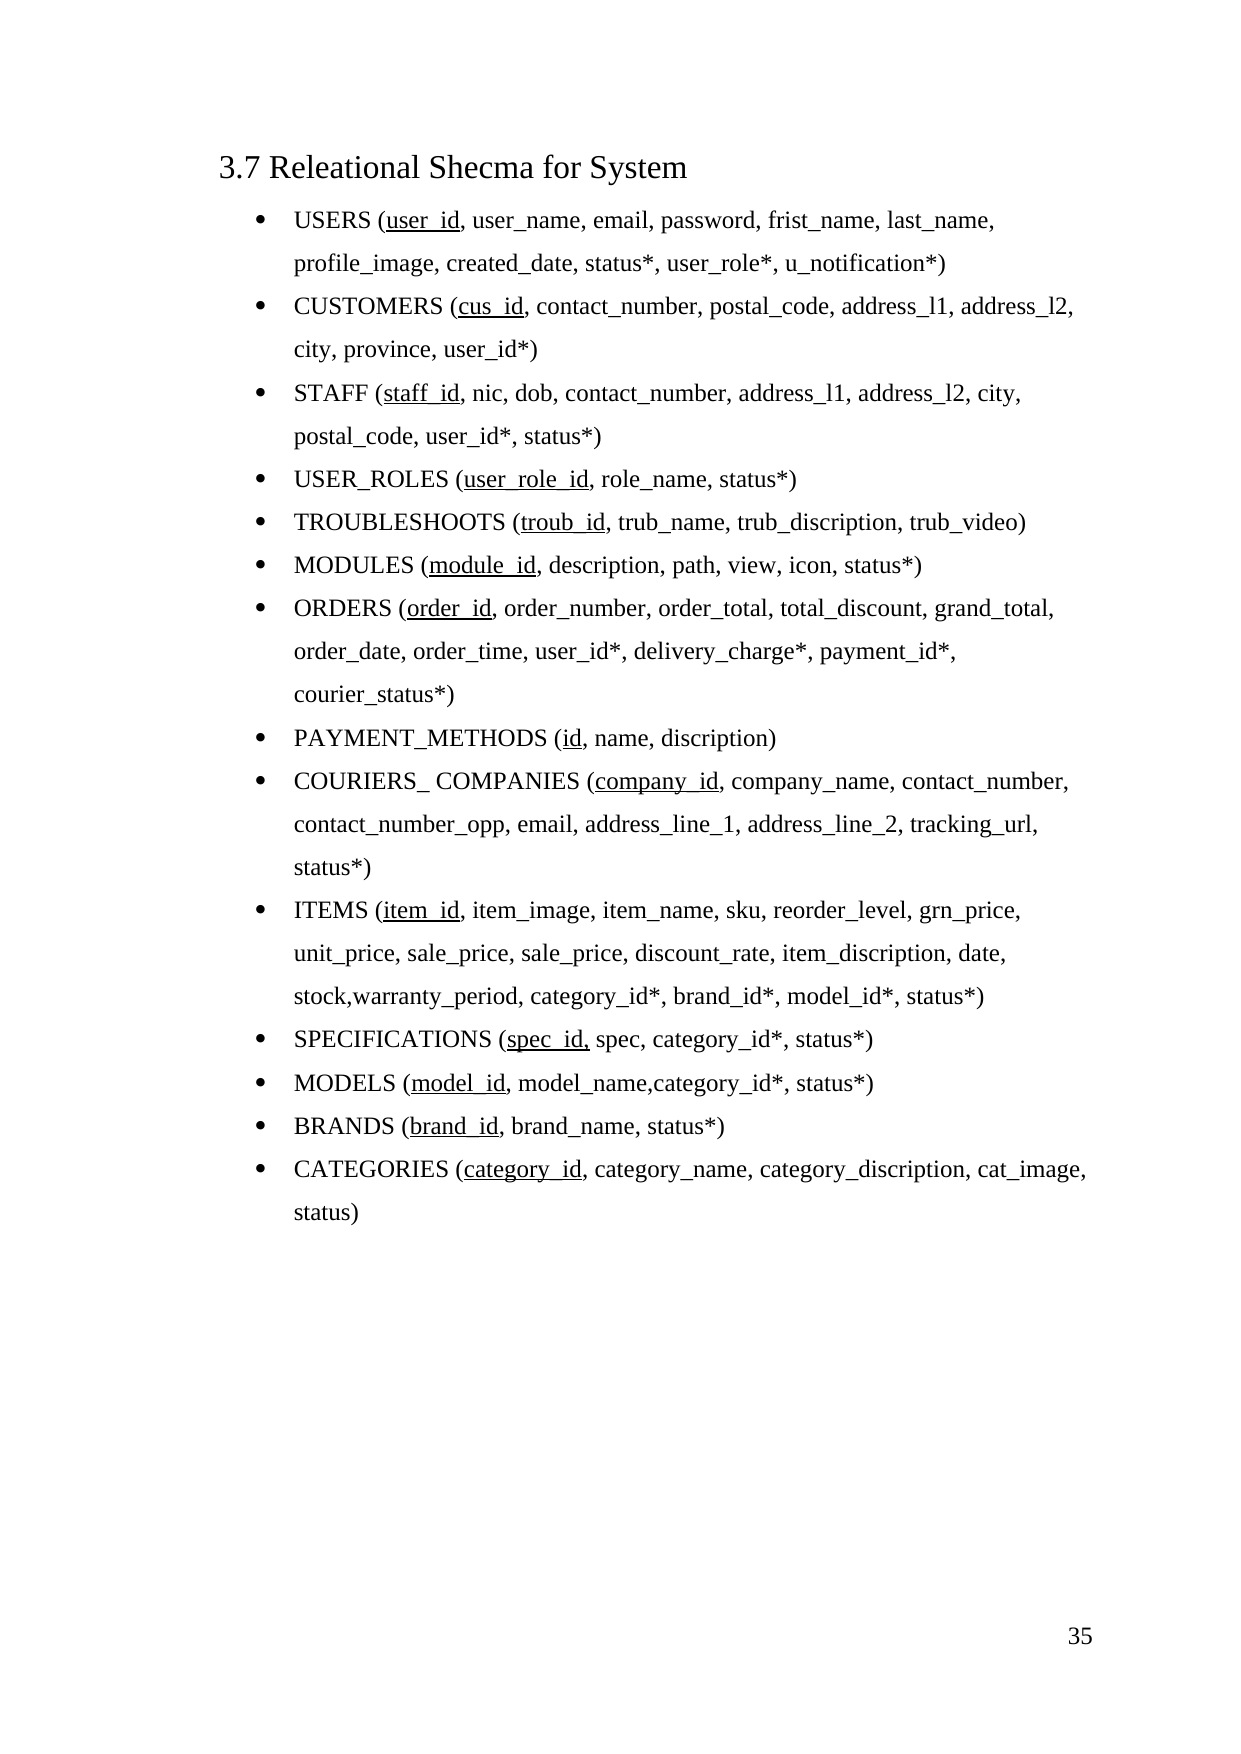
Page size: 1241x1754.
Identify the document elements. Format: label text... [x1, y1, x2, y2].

list STAFF (staff_id, nic, dob, contact_number, address_l1, address_l2, city, postal_code, user_id*, status*) [256, 378, 1093, 449]
list CUSTOMERS (cus_id, contact_number, postal_code, address_l1, address_l2, city, province, user_id*) [256, 291, 1093, 363]
list CATEGORIES (category_id, category_name, category_discription, cat_image, status) [256, 1154, 1093, 1226]
list MODULES (module_id, description, path, view, icon, status*) [256, 550, 1093, 579]
list BRANDS (brand_id, brand_name, status*) [256, 1111, 1093, 1139]
list USER_ROLES (user_role_id, role_name, status*) [256, 464, 1093, 493]
list TROUBLESHOOTS (troub_id, trub_name, trub_discription, trub_video) [256, 507, 1093, 536]
list COURIERS_ COMPANIES (company_id, company_name, contact_number, contact_number_opp, email, address_line_1, address_line_2, tracking_url, status*) [256, 766, 1093, 881]
list SPECIFICATIONS (spec_id, spec, category_id*, status*) [256, 1024, 1093, 1053]
list ORDERS (order_id, order_number, order_total, total_discount, grand_total, order_date, order_time, user_id*, delivery_charge*, payment_id*, courier_status*) [256, 593, 1093, 708]
list ITEMS (item_id, item_image, item_name, sku, reorder_level, grn_price, unit_price, sale_price, sale_price, discount_rate, item_discription, date, stock,warranty_period, category_id*, brand_id*, model_id*, status*) [256, 895, 1093, 1010]
subtitle 3.7 Releational Shecma for System [218, 148, 1093, 186]
list USERS (user_id, user_name, email, password, frist_name, last_name, profile_image, created_date, status*, user_role*, u_notification*) [256, 205, 1093, 277]
list PAYMENT_METHODS (id, name, discription) [256, 723, 1093, 751]
list MODELS (model_id, model_name,category_id*, status*) [256, 1068, 1093, 1096]
